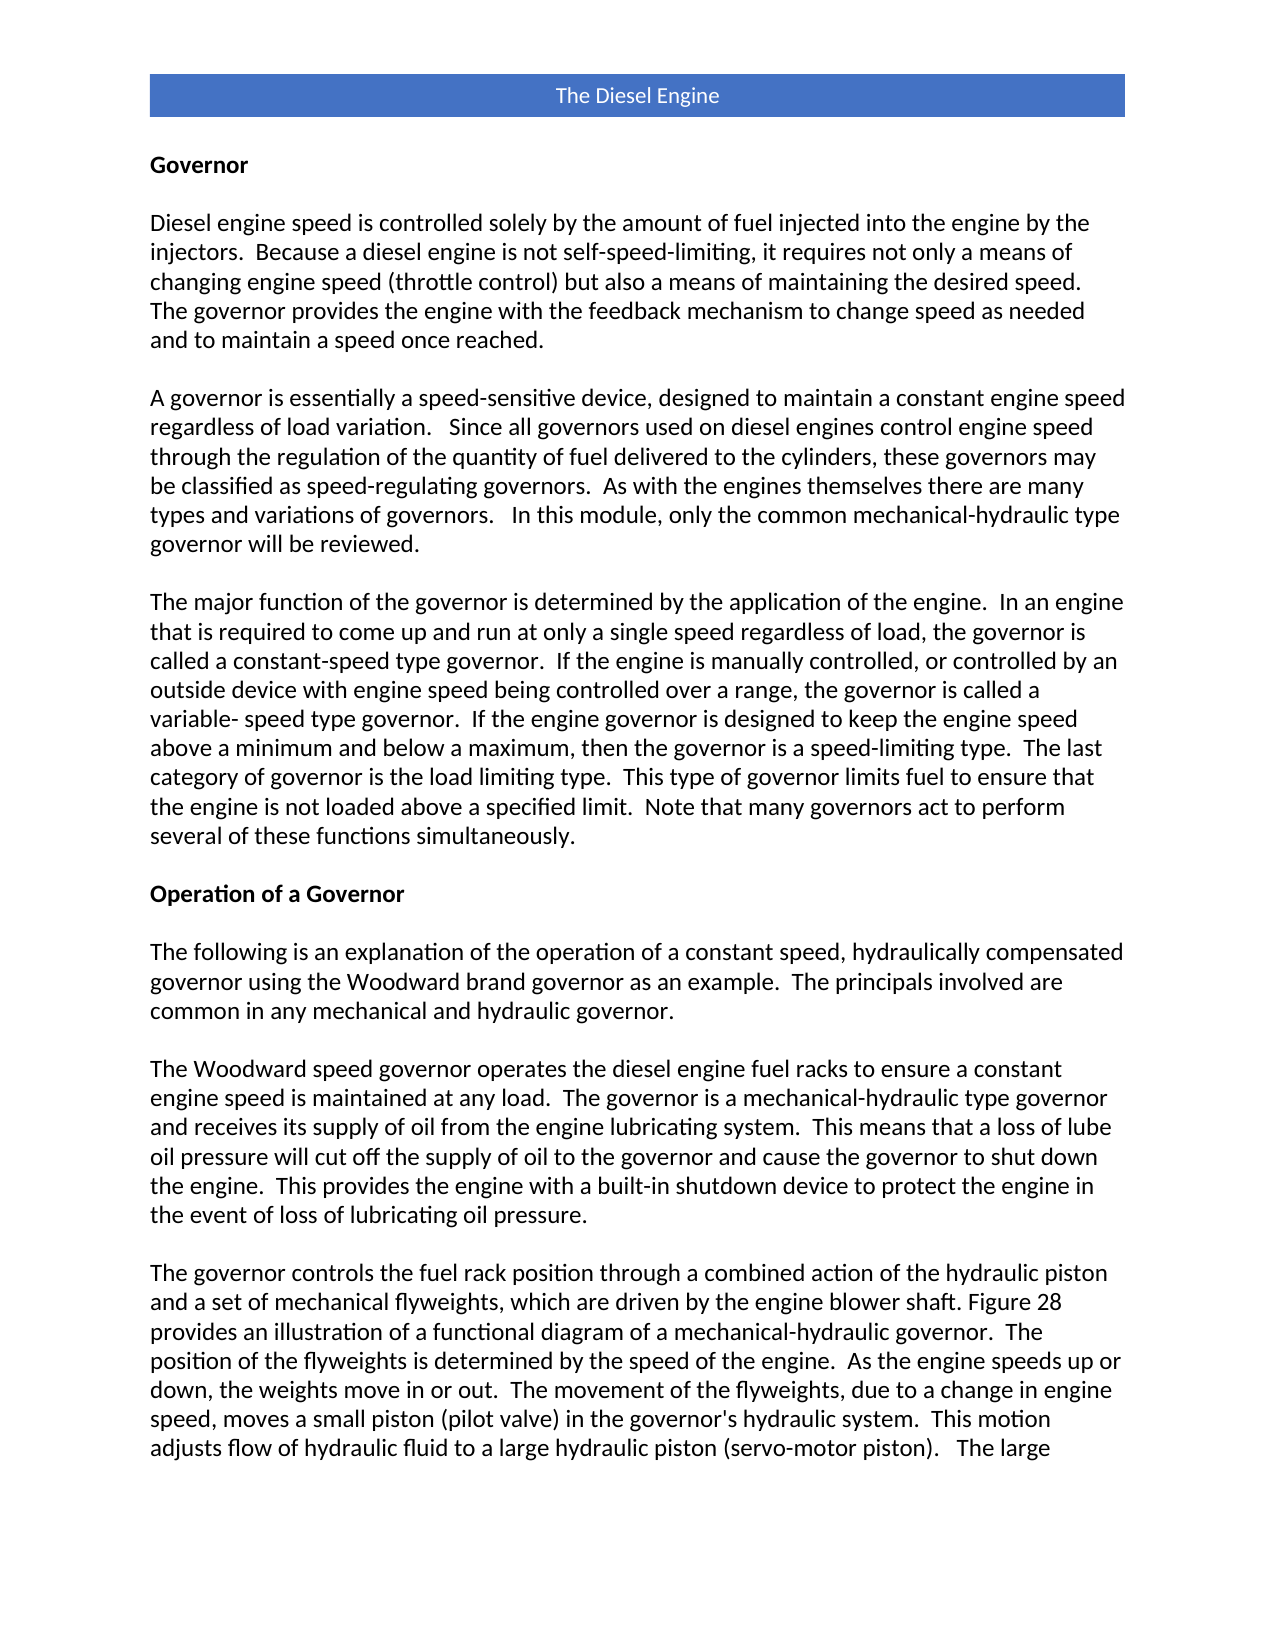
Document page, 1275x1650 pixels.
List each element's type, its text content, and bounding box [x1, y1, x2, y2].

text Governor [150, 150, 1127, 179]
text A governor is essentially a speed-sensitive device, designed to maintain a constant engine speed regardless of load variation. Since all governors used on diesel engines control engine speed through the regulation of the quantity of fuel delivered to the cylinders, these governors may be classified as speed-regulating governors. As with the engines themselves there are many types and variations of governors. In this module, only the common mechanical-hydraulic type governor will be reviewed. [150, 383, 1127, 558]
text Operation of a Governor [150, 879, 1127, 908]
text The major function of the governor is determined by the application of the engine. In an engine that is required to come up and run at only a single speed regardless of load, the governor is called a constant-speed type governor. If the engine is manually controlled, or controlled by an outside device with engine speed being controlled over a range, the governor is called a variable- speed type governor. If the engine governor is designed to keep the engine speed above a minimum and below a maximum, then the governor is a speed-limiting type. The last category of governor is the load limiting type. This type of governor limits fuel to ensure that the engine is not loaded above a specified limit. Note that many governors act to perform several of these functions simultaneously. [150, 587, 1127, 850]
text The following is an explanation of the operation of a constant speed, hydraulically compensated governor using the Woodward brand governor as an example. The principals involved are common in any mechanical and hydraulic governor. [150, 937, 1127, 1025]
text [150, 1258, 1127, 1462]
text The Woodward speed governor operates the diesel engine fuel racks to ensure a constant engine speed is maintained at any load. The governor is a mechanical-hydraulic type governor and receives its supply of oil from the engine lubricating system. This means that a loss of lube oil pressure will cut off the supply of oil to the governor and cause the governor to shut down the engine. This provides the engine with a built-in shutdown device to protect the engine in the event of loss of lubricating oil pressure. [150, 1054, 1127, 1229]
text Diesel engine speed is controlled solely by the amount of fuel injected into the engine by the injectors. Because a diesel engine is not self-speed-limiting, it requires not only a means of changing engine speed (throttle control) but also a means of maintaining the desired speed. The governor provides the engine with the feedback mechanism to change speed as needed and to maintain a speed once reached. [150, 208, 1127, 354]
